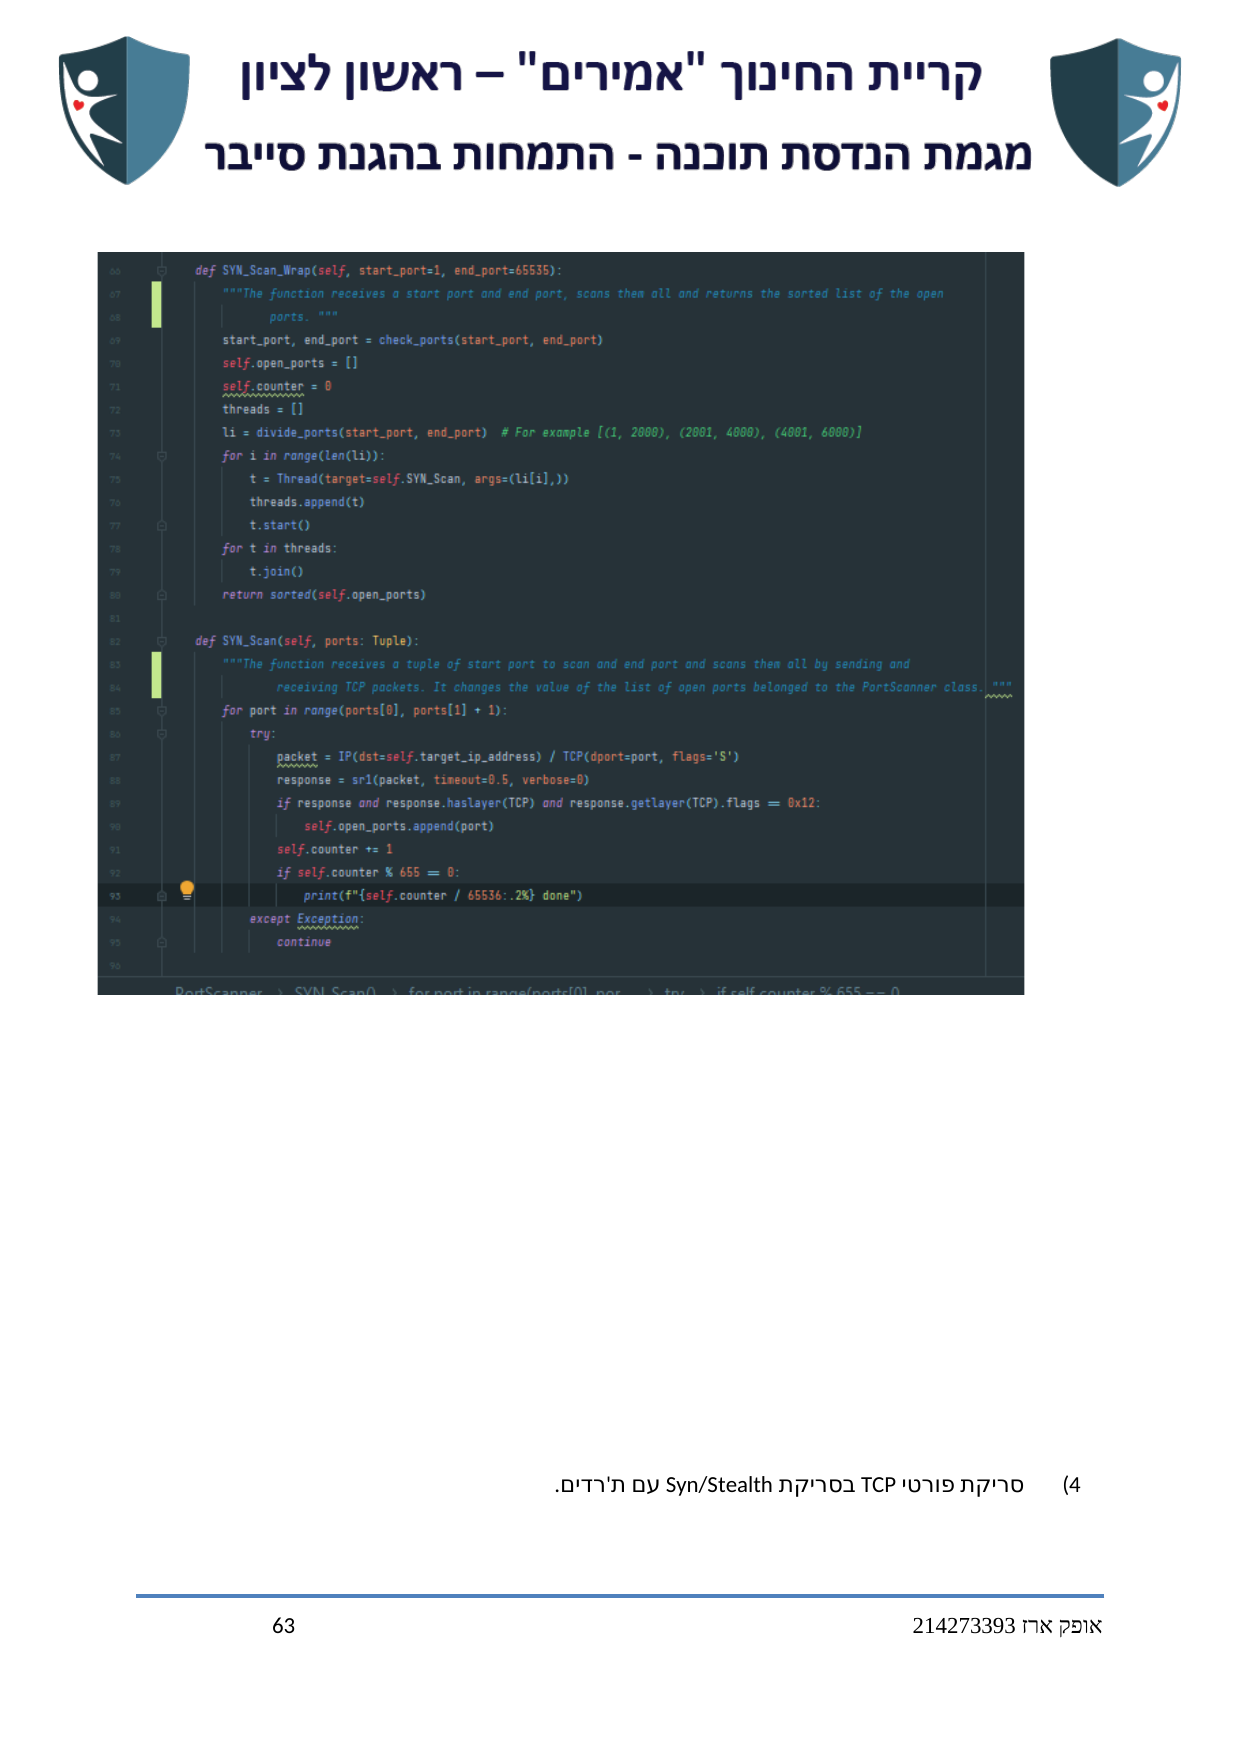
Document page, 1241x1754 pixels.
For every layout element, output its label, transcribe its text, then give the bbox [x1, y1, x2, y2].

picture [58, 36, 1182, 188]
list סריקת פורטי TCP בסריקת Syn/Stealth עם ת'רדים. [162, 1471, 1062, 1498]
picture [97, 252, 1025, 995]
